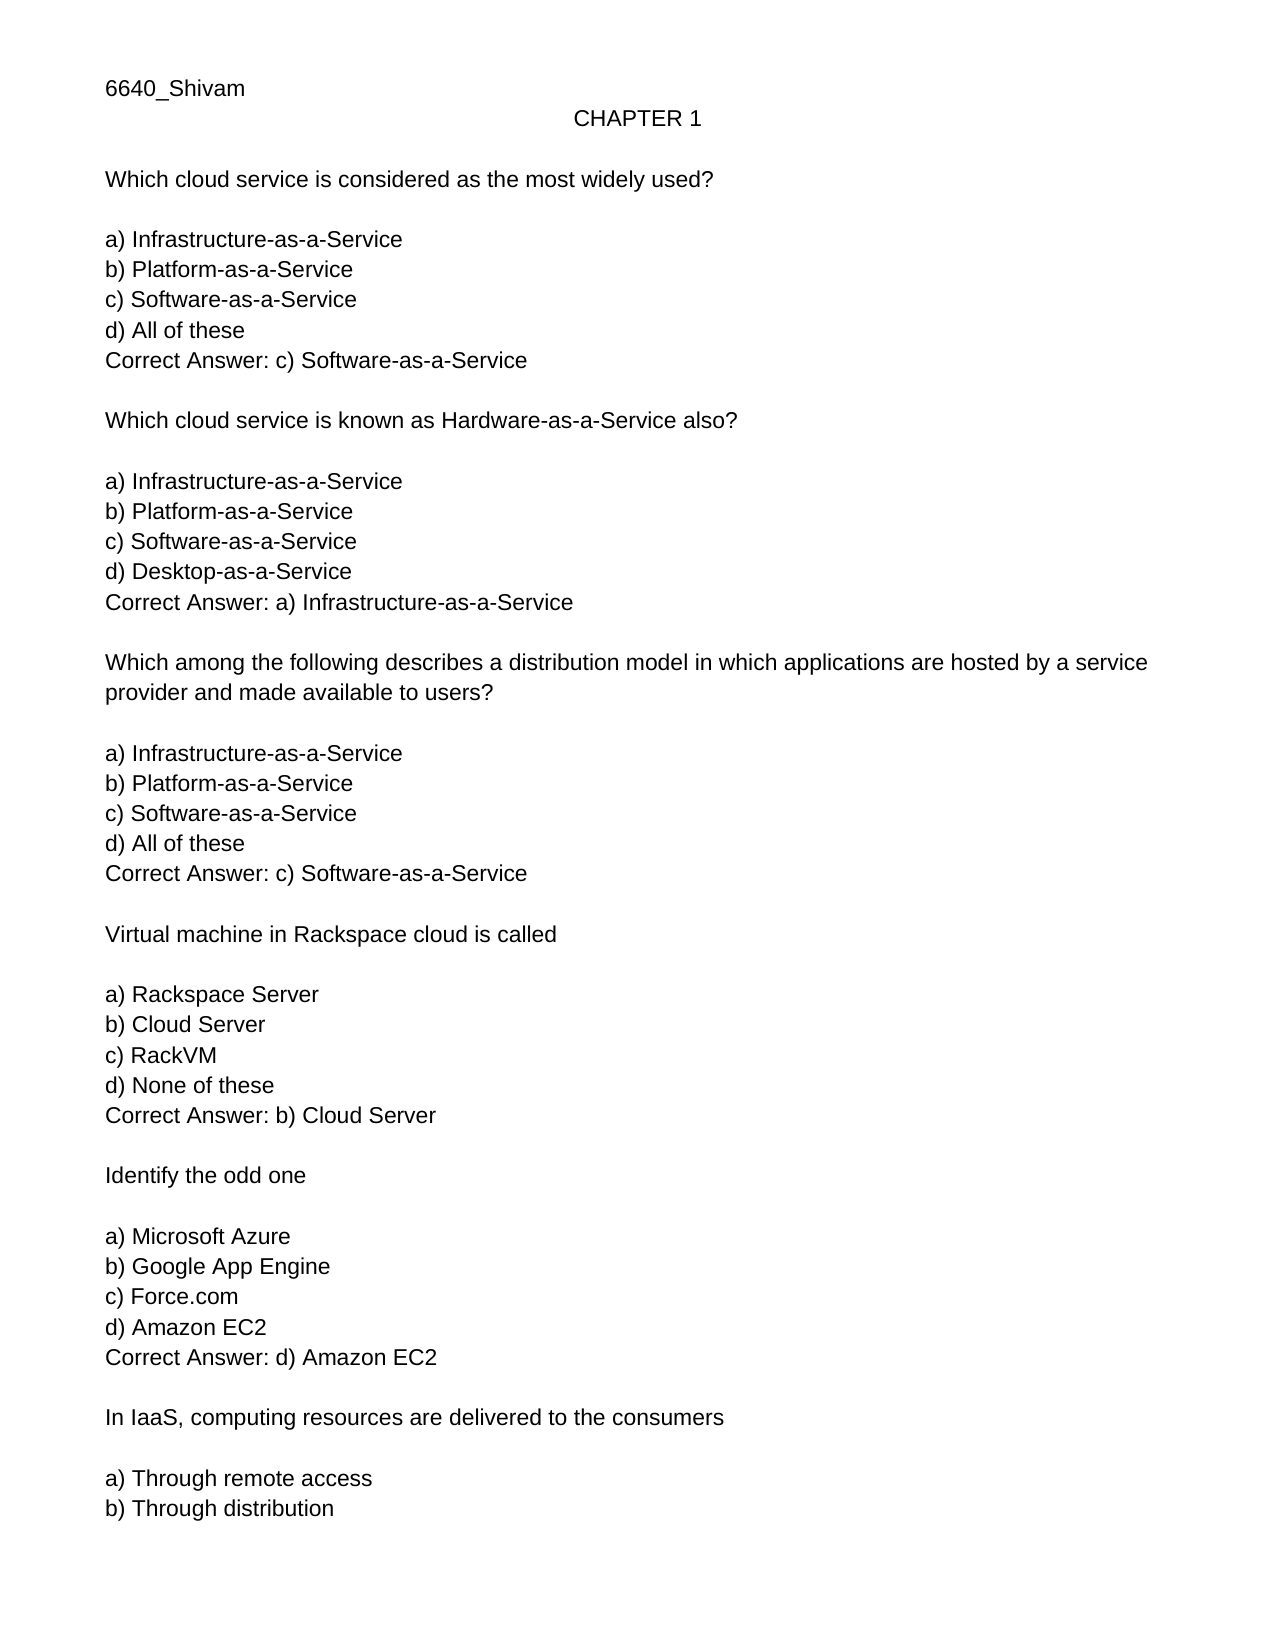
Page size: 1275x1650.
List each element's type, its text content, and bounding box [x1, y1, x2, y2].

text a) Infrastructure-as-a-Service [105, 226, 1170, 252]
text Which cloud service is known as Hardware-as-a-Service also? [105, 407, 1170, 434]
text Identify the odd one [105, 1162, 1170, 1189]
text a) Through remote access [105, 1464, 1170, 1491]
text d) All of these [105, 830, 1170, 857]
text b) Cloud Server [105, 1011, 1170, 1038]
text Correct Answer: b) Cloud Server [105, 1102, 1170, 1128]
text Correct Answer: c) Software-as-a-Service [105, 860, 1170, 887]
text d) Desktop-as-a-Service [105, 558, 1170, 585]
text Virtual machine in Rackspace cloud is called [105, 921, 1170, 947]
text c) Software-as-a-Service [105, 800, 1170, 826]
text d) Amazon EC2 [105, 1313, 1170, 1340]
text a) Infrastructure-as-a-Service [105, 468, 1170, 494]
text Which cloud service is considered as the most widely used? [105, 166, 1170, 192]
text c) Software-as-a-Service [105, 528, 1170, 554]
text b) Platform-as-a-Service [105, 770, 1170, 796]
text d) All of these [105, 317, 1170, 343]
text Correct Answer: a) Infrastructure-as-a-Service [105, 588, 1170, 615]
text b) Platform-as-a-Service [105, 498, 1170, 524]
text Which among the following describes a distribution model in which applications are hosted by a service provider and made available to users? [105, 649, 1170, 706]
text b) Google App Engine [105, 1253, 1170, 1279]
text c) Software-as-a-Service [105, 286, 1170, 313]
text b) Through distribution [105, 1495, 1170, 1521]
text Correct Answer: c) Software-as-a-Service [105, 347, 1170, 373]
text a) Infrastructure-as-a-Service [105, 739, 1170, 766]
text c) RackVM [105, 1042, 1170, 1068]
text a) Rackspace Server [105, 981, 1170, 1008]
text a) Microsoft Azure [105, 1223, 1170, 1249]
text d) None of these [105, 1072, 1170, 1098]
text b) Platform-as-a-Service [105, 256, 1170, 283]
text In IaaS, computing resources are delivered to the consumers [105, 1404, 1170, 1431]
text Correct Answer: d) Amazon EC2 [105, 1344, 1170, 1370]
text CHAPTER 1 [105, 105, 1170, 132]
text c) Force.com [105, 1283, 1170, 1310]
